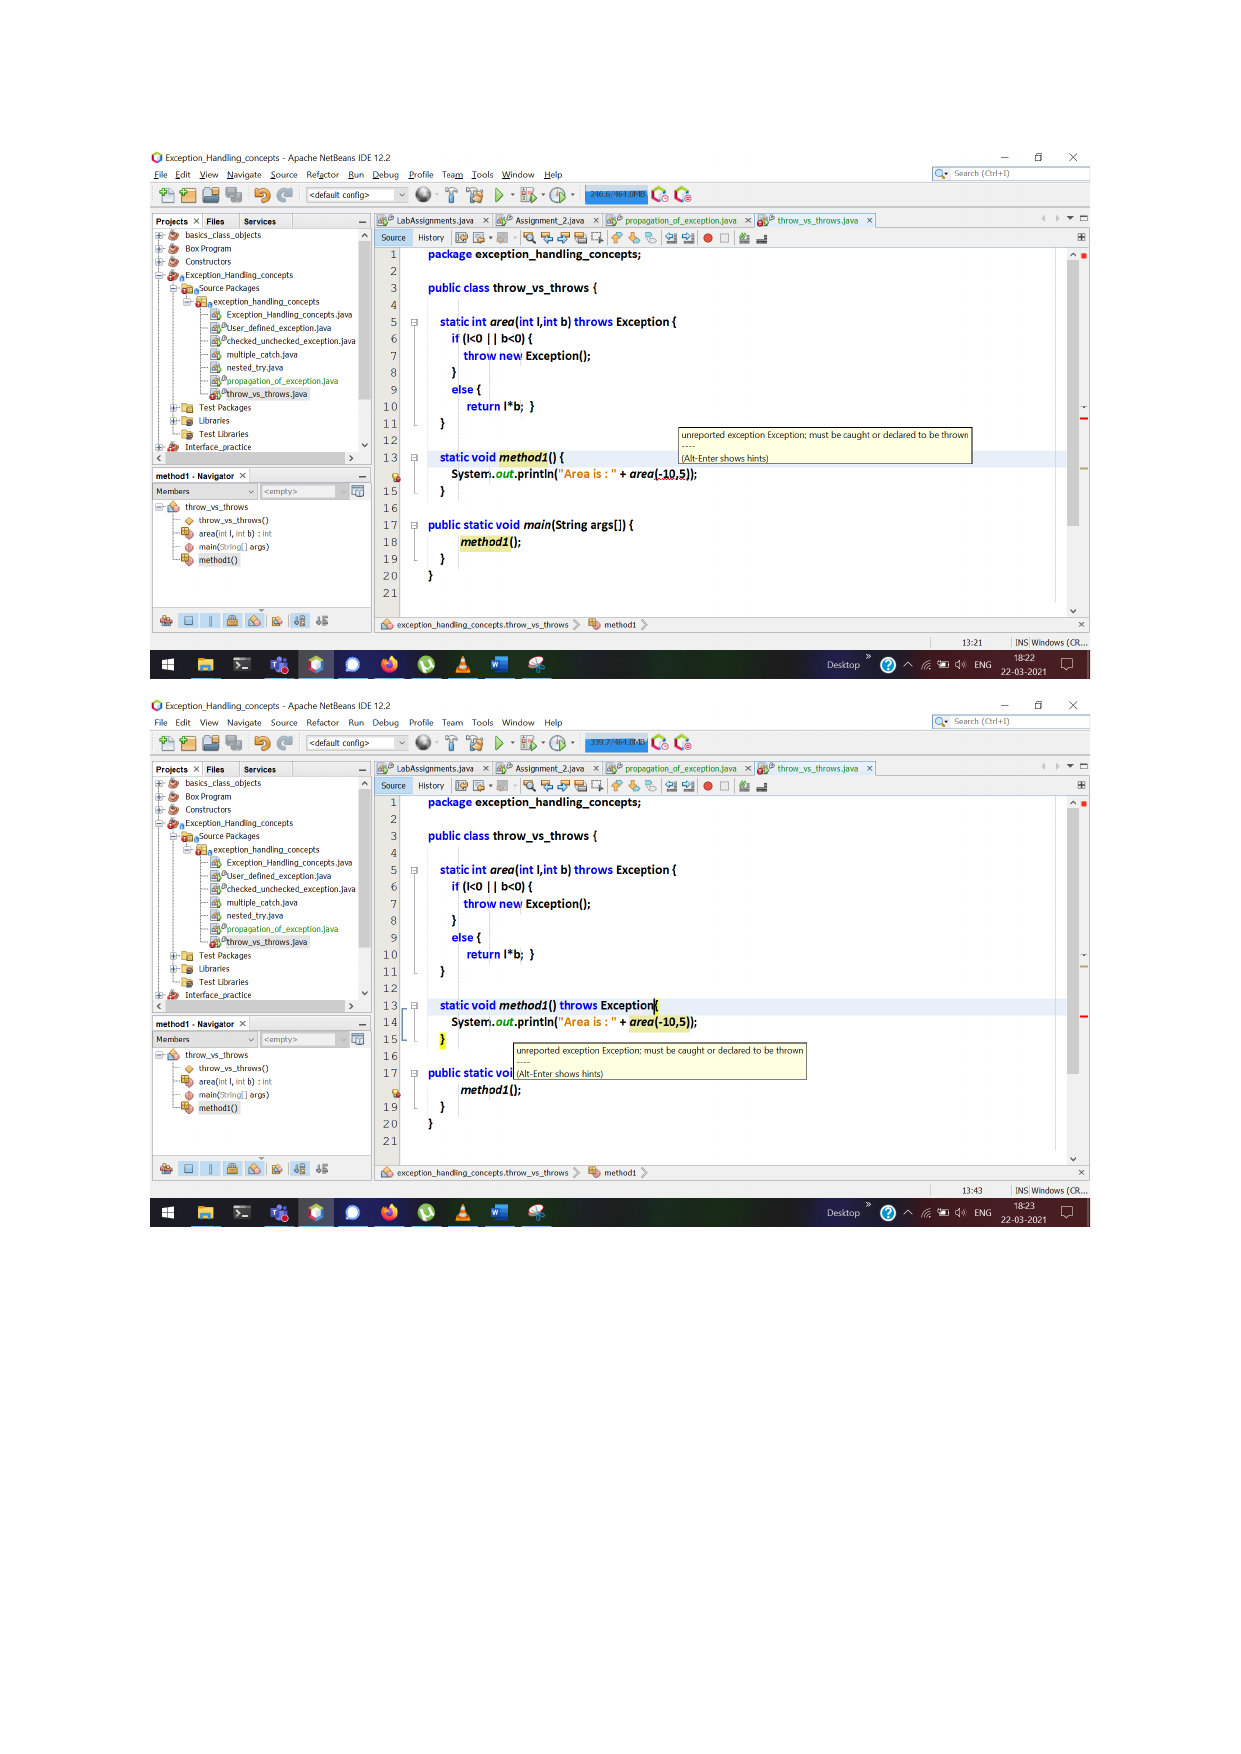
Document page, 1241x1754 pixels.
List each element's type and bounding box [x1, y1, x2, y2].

picture [150, 150, 1091, 679]
picture [150, 697, 1091, 1227]
